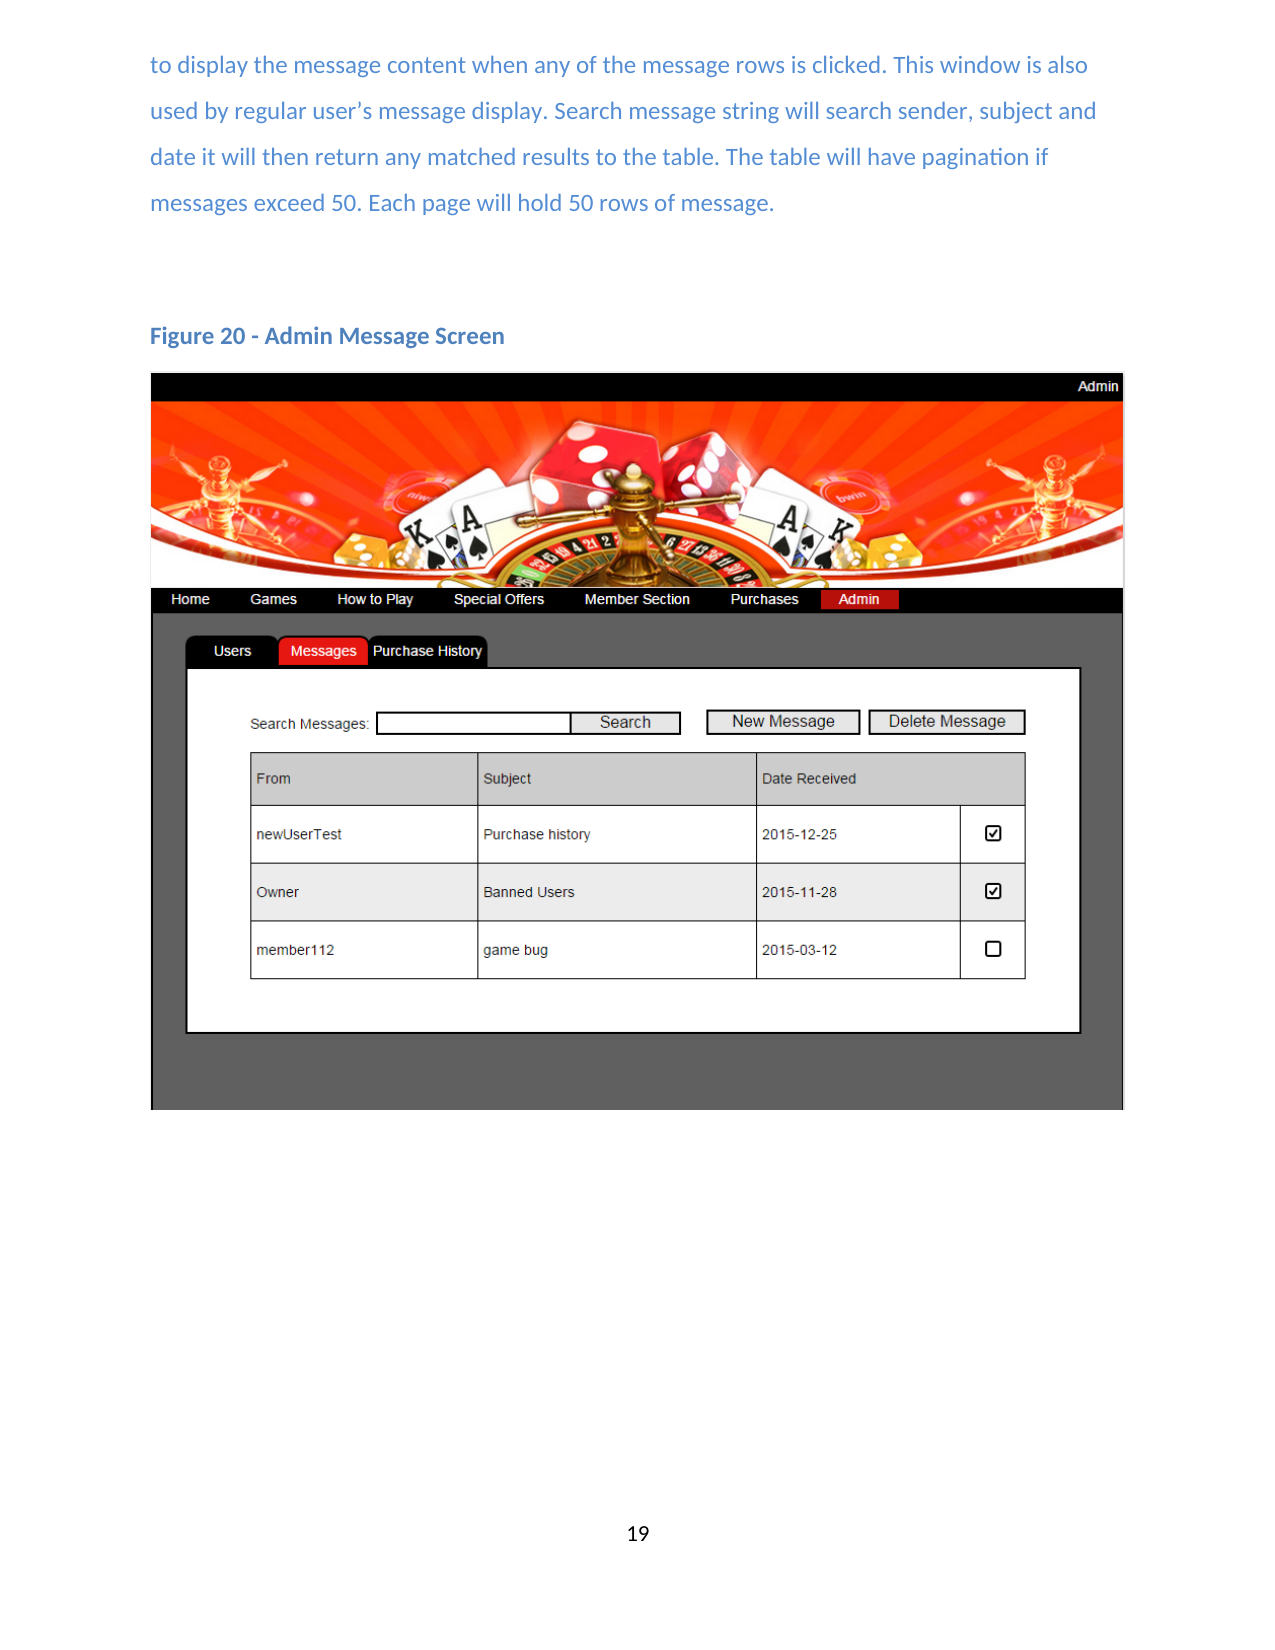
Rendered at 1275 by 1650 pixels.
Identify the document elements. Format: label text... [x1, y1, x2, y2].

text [150, 49, 1125, 217]
text Figure 20 - Admin Message Screen [150, 320, 1125, 350]
picture [150, 371, 1125, 1110]
